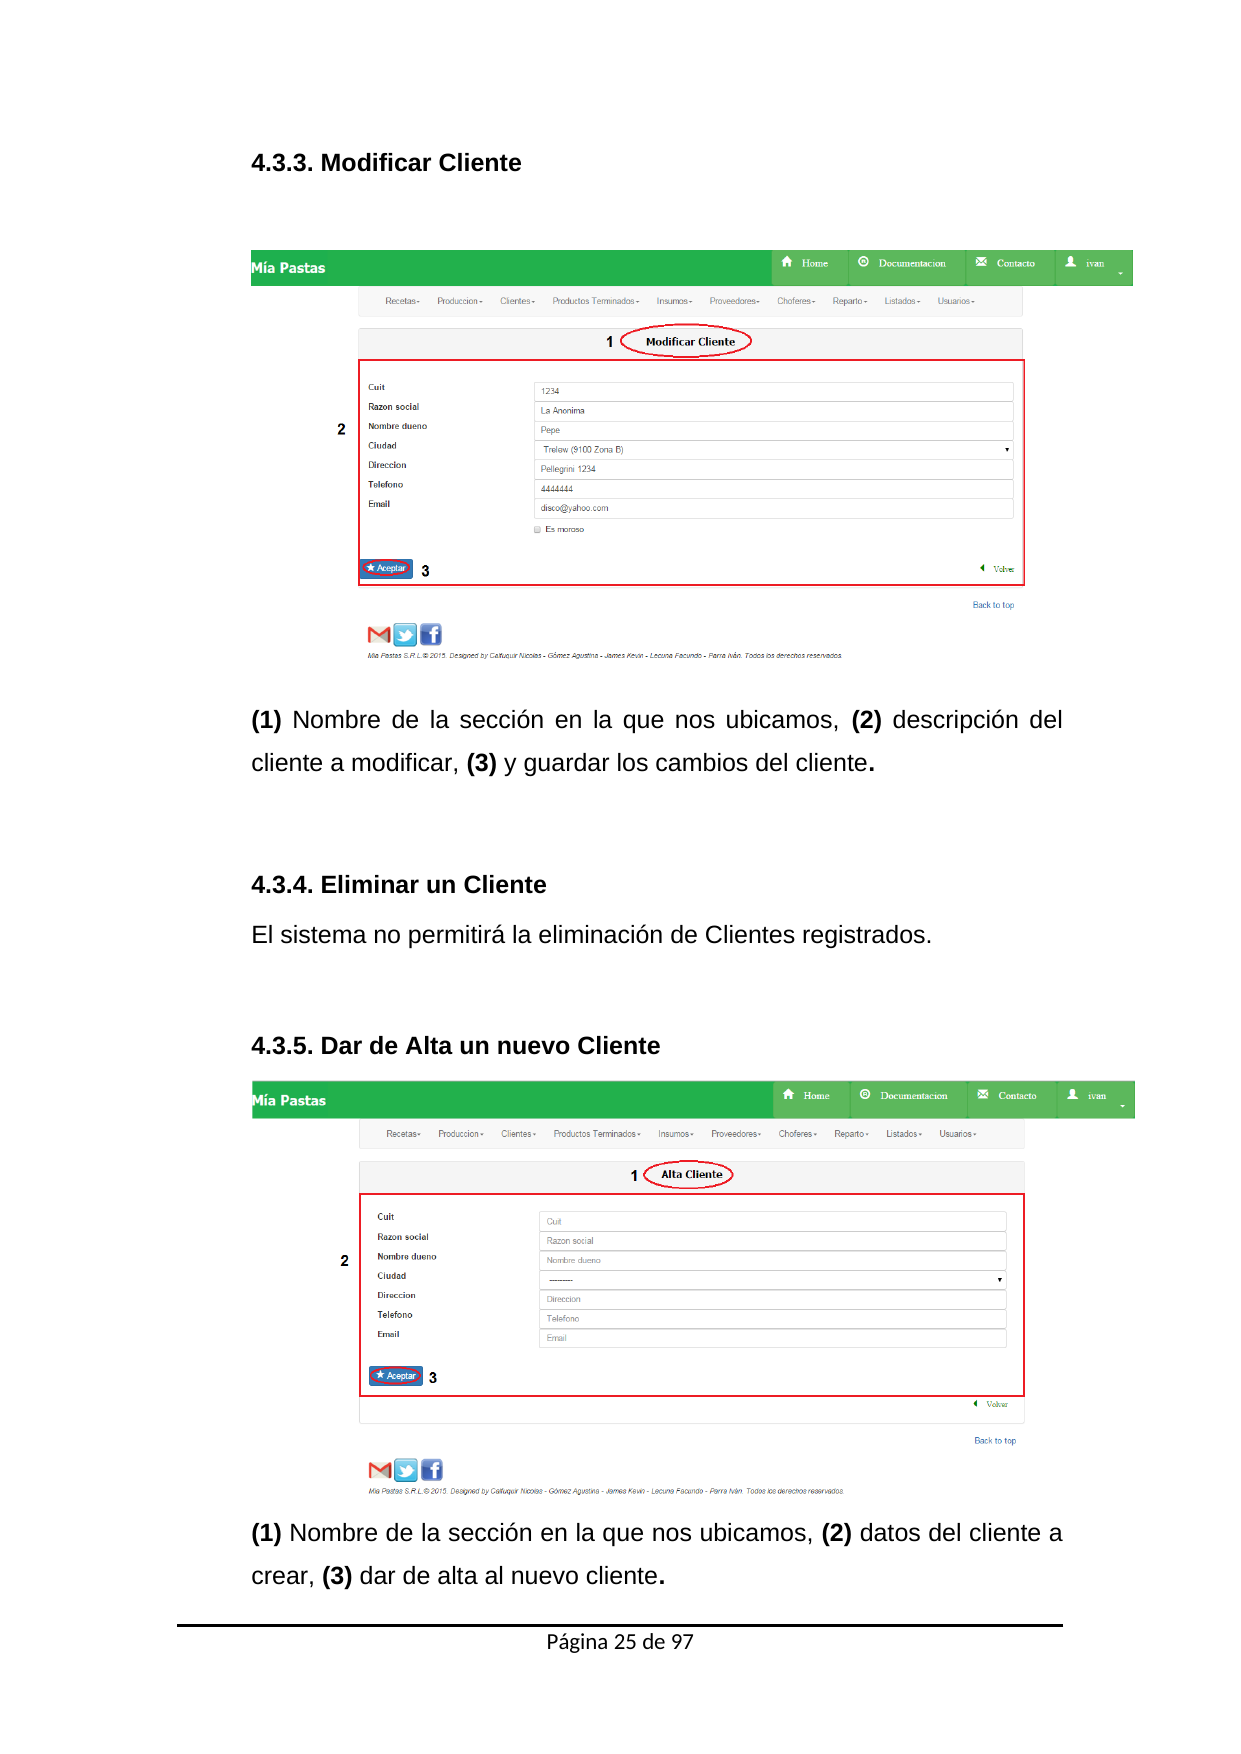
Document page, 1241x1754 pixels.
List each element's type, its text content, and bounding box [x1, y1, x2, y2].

subtitle 4.3.5. Dar de Alta un nuevo Cliente [177, 1031, 1063, 1059]
text (1) Nombre de la sección en la que nos ubicamos, (2) datos del cliente a crear, (3) dar de alta al nuevo cliente. [251, 1518, 1063, 1590]
subtitle 4.3.4. Eliminar un Cliente [177, 870, 1063, 899]
picture [252, 1080, 1138, 1514]
text El sistema no permitirá la eliminación de Clientes registrados. [251, 920, 1063, 948]
text (1) Nombre de la sección en la que nos ubicamos, (2) descripción del cliente a modificar, (3) y guardar los cambios del cliente. [251, 705, 1063, 777]
subtitle 4.3.3. Modificar Cliente [177, 148, 1063, 176]
picture [251, 250, 1137, 681]
